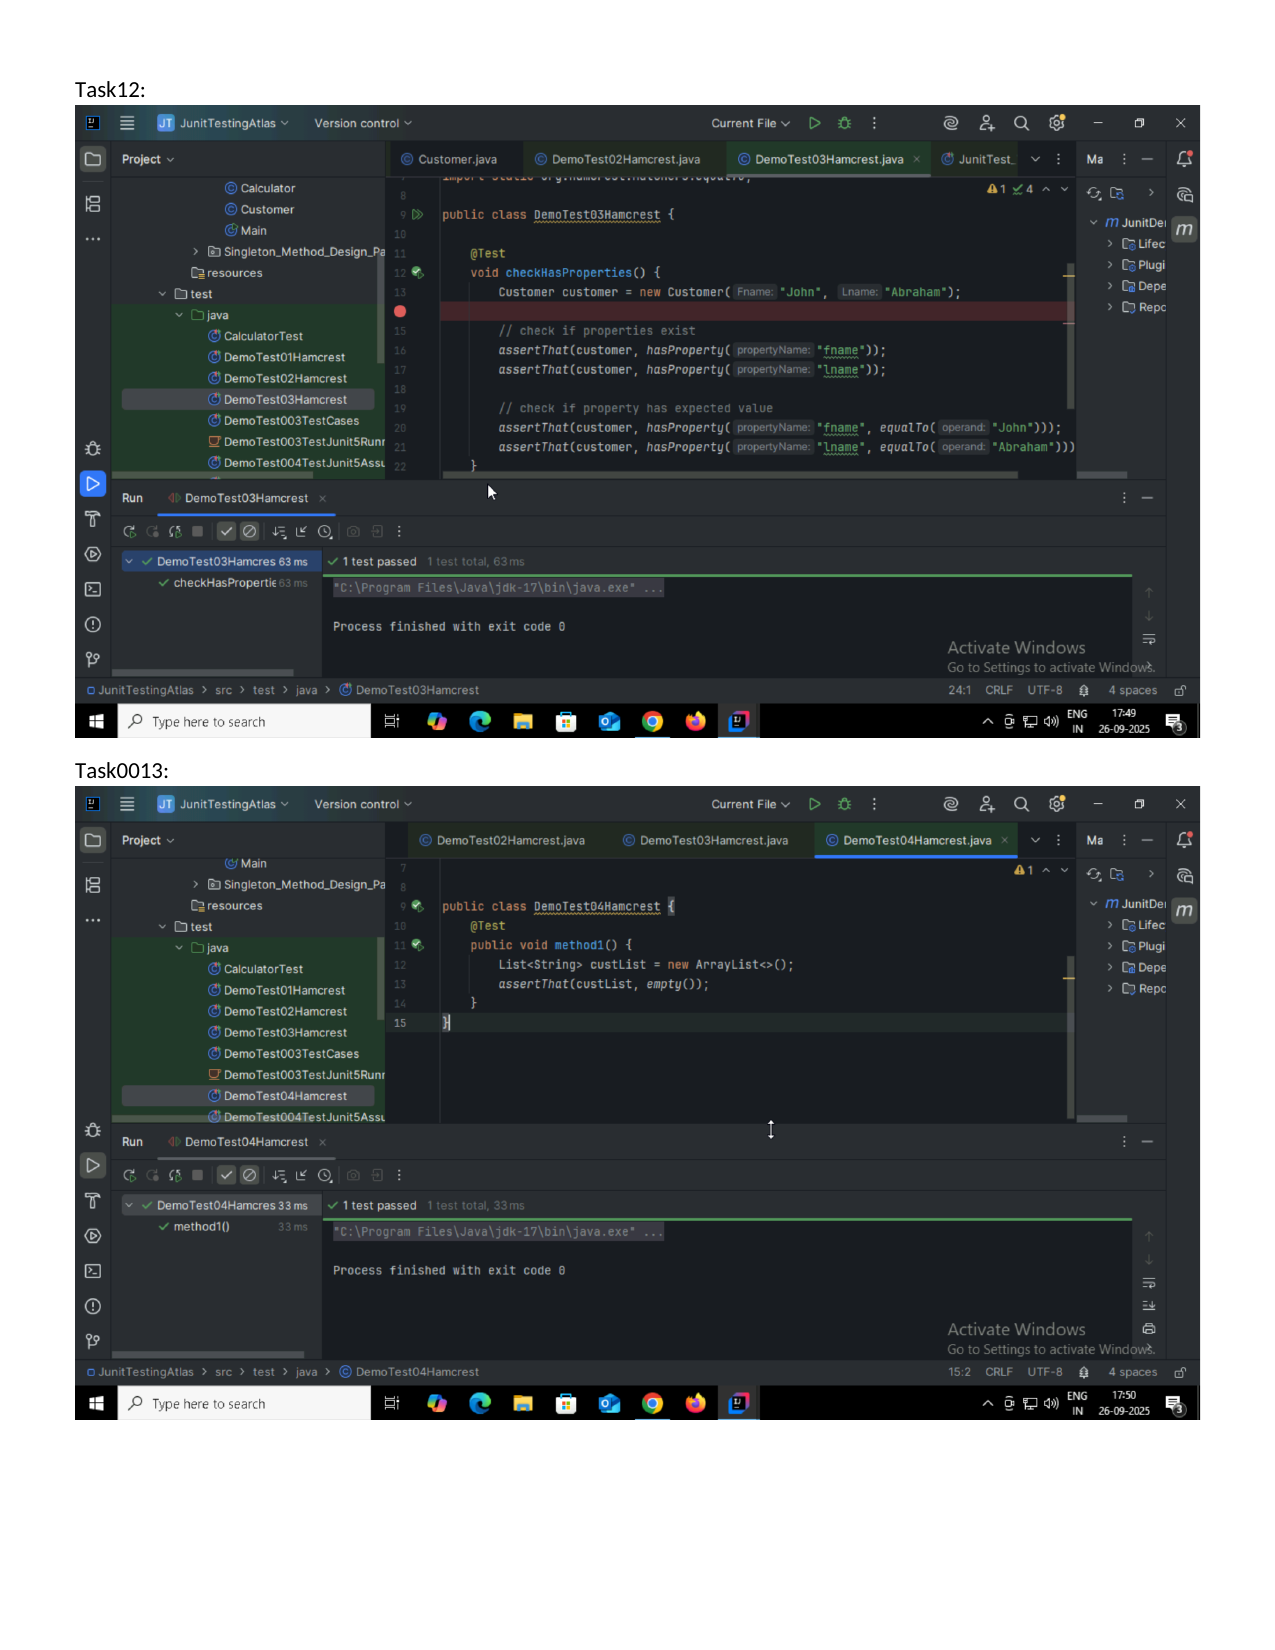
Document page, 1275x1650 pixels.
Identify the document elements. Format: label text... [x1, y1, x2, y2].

picture [75, 105, 1200, 738]
text Task12: [75, 75, 1200, 105]
picture [75, 786, 1200, 1420]
text Task0013: [75, 757, 1200, 786]
